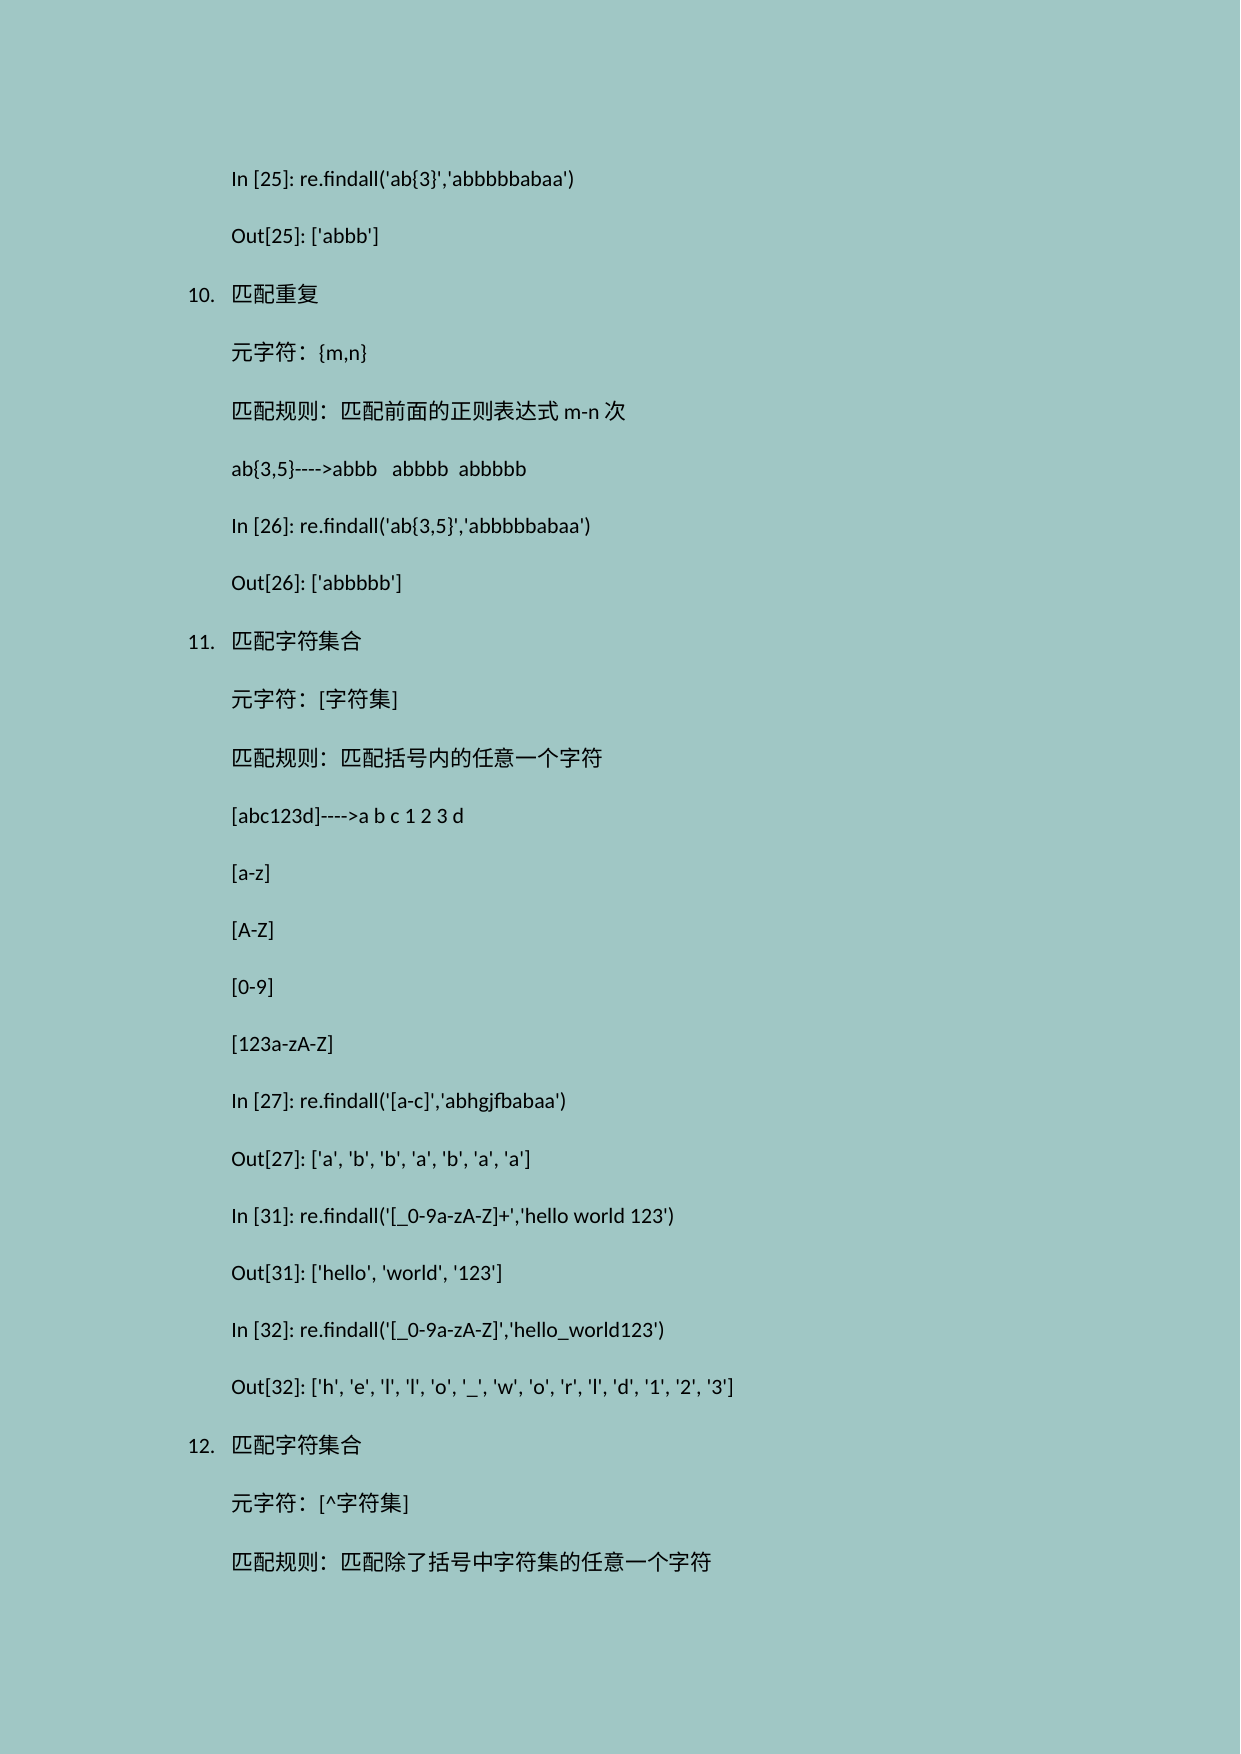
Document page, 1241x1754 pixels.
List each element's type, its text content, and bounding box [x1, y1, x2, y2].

list [A-Z] [231, 913, 1053, 946]
list 匹配规则：匹配括号内的任意一个字符 [231, 741, 1053, 773]
list Out[27]: ['a', 'b', 'b', 'a', 'b', 'a', 'a'] [231, 1142, 1053, 1174]
list 元字符：[^字符集] [231, 1486, 1053, 1518]
list [0-9] [231, 971, 1053, 1003]
list [a-z] [231, 856, 1053, 889]
list 元字符：[字符集] [231, 682, 1053, 714]
list Out[31]: ['hello', 'world', '123'] [187, 1256, 1053, 1288]
list 匹配重复 [187, 276, 1053, 309]
list In [26]: re.findall('ab{3,5}','abbbbbabaa') [231, 509, 1053, 542]
list 匹配规则：匹配前面的正则表达式m-n次 [231, 393, 1053, 426]
list In [31]: re.findall('[_0-9a-zA-Z]+','hello world 123') [187, 1199, 1053, 1231]
list In [27]: re.findall('[a-c]','abhgjfbabaa') [231, 1085, 1053, 1117]
list [abc123d]---->a b c 1 2 3 d [231, 799, 1053, 832]
list ab{3,5}---->abbb abbbb abbbbb [231, 452, 1053, 484]
list [123a-zA-Z] [231, 1028, 1053, 1060]
list Out[25]: ['abbb'] [231, 219, 1053, 252]
list 匹配规则：匹配除了括号中字符集的任意一个字符 [231, 1544, 1053, 1577]
list In [32]: re.findall('[_0-9a-zA-Z]','hello_world123') [187, 1313, 1053, 1346]
list 元字符：{m,n} [231, 335, 1053, 367]
list 匹配字符集合 [187, 1427, 1053, 1460]
list Out[26]: ['abbbbb'] [231, 566, 1053, 599]
list In [25]: re.findall('ab{3}','abbbbbabaa') [231, 162, 1053, 194]
list Out[32]: ['h', 'e', 'l', 'l', 'o', '_', 'w', 'o', 'r', 'l', 'd', '1', '2', '3'] [231, 1370, 1053, 1403]
list 匹配字符集合 [187, 623, 1053, 656]
